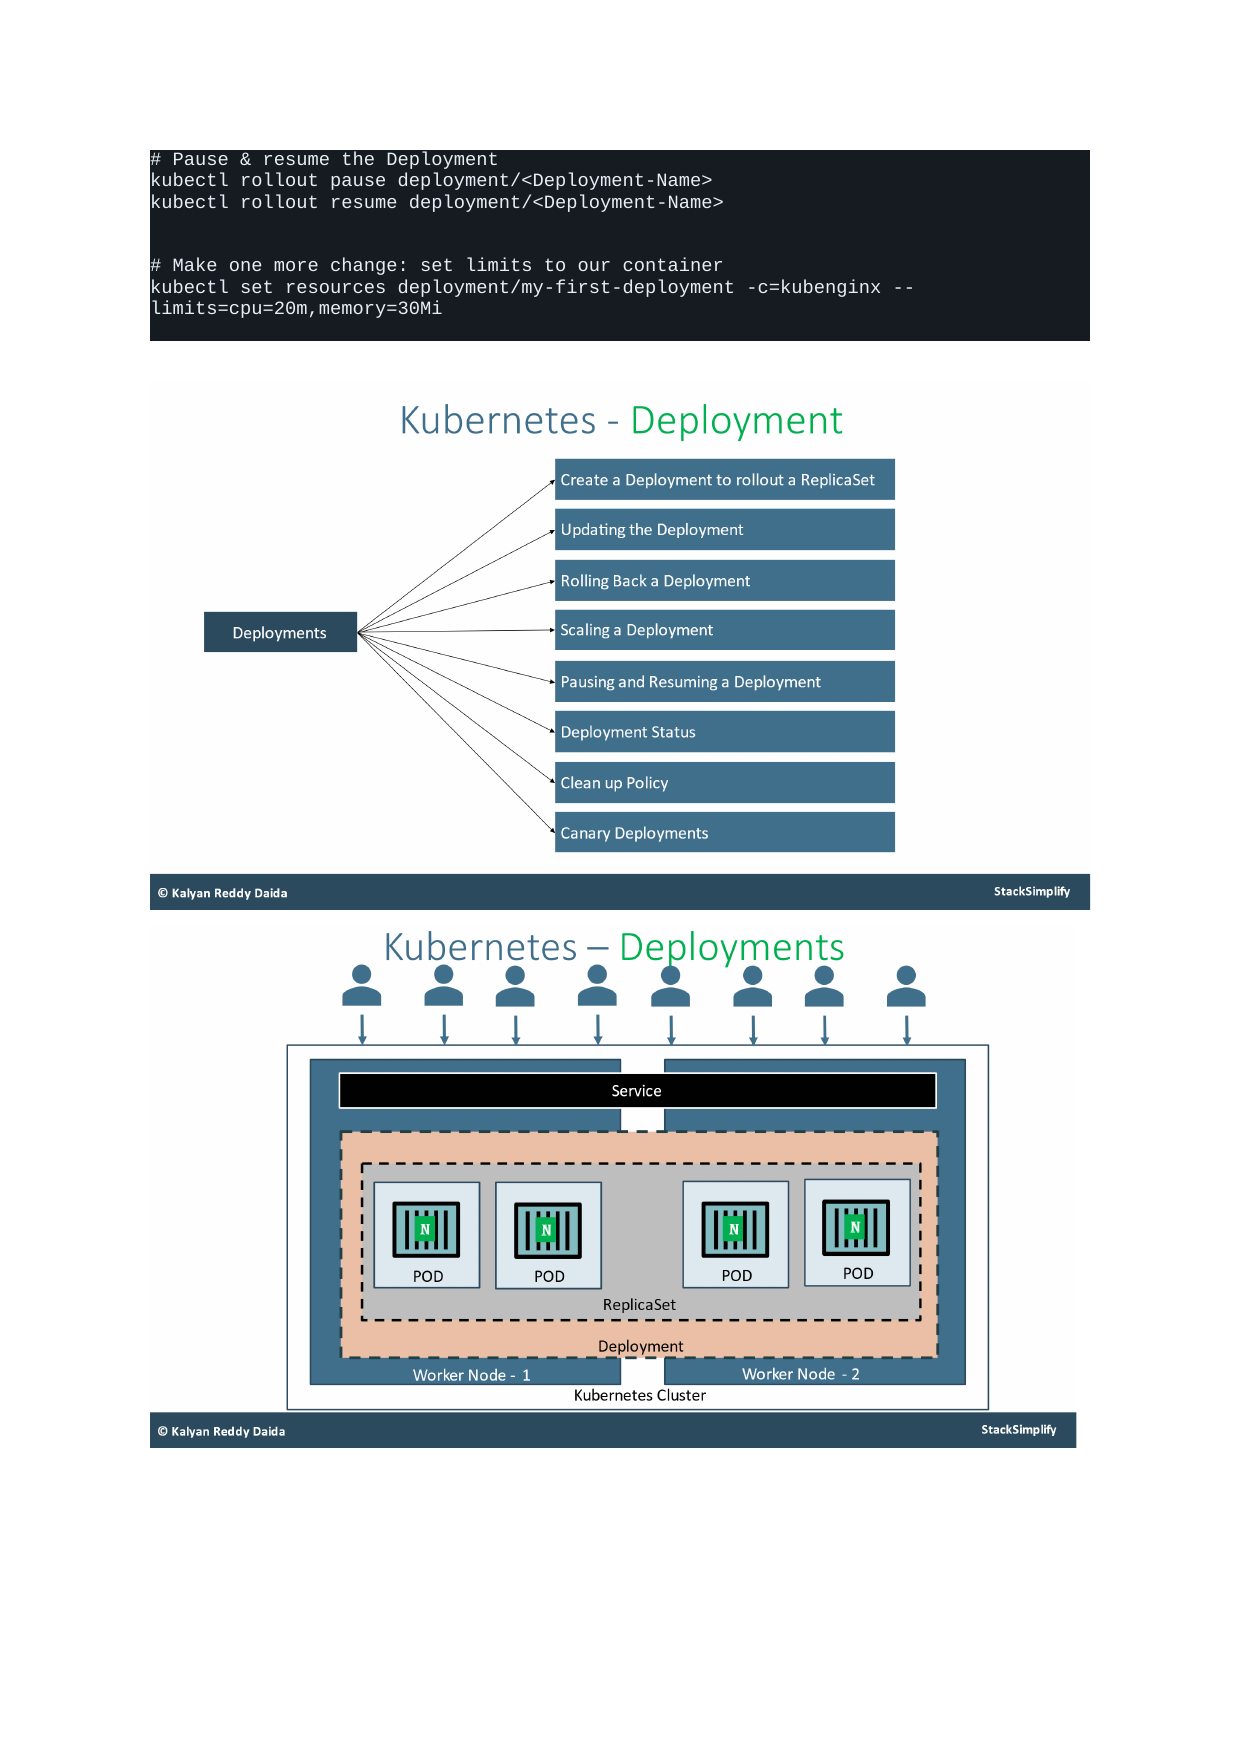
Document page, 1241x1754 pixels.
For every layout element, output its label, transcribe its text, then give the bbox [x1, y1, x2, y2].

text kubectl rollout pause deployment/<Deployment-Name> [150, 171, 1090, 192]
picture [150, 380, 1091, 910]
text # Make one more change: set limits to our container [150, 256, 1090, 277]
text # Pause & resume the Deployment [150, 150, 1090, 171]
text kubectl rollout resume deployment/<Deployment-Name> [150, 192, 1090, 214]
text kubectl set resources deployment/my-first-deployment -c=kubenginx --limits=cpu=20m,memory=30Mi [150, 277, 1090, 320]
picture [150, 926, 1077, 1448]
